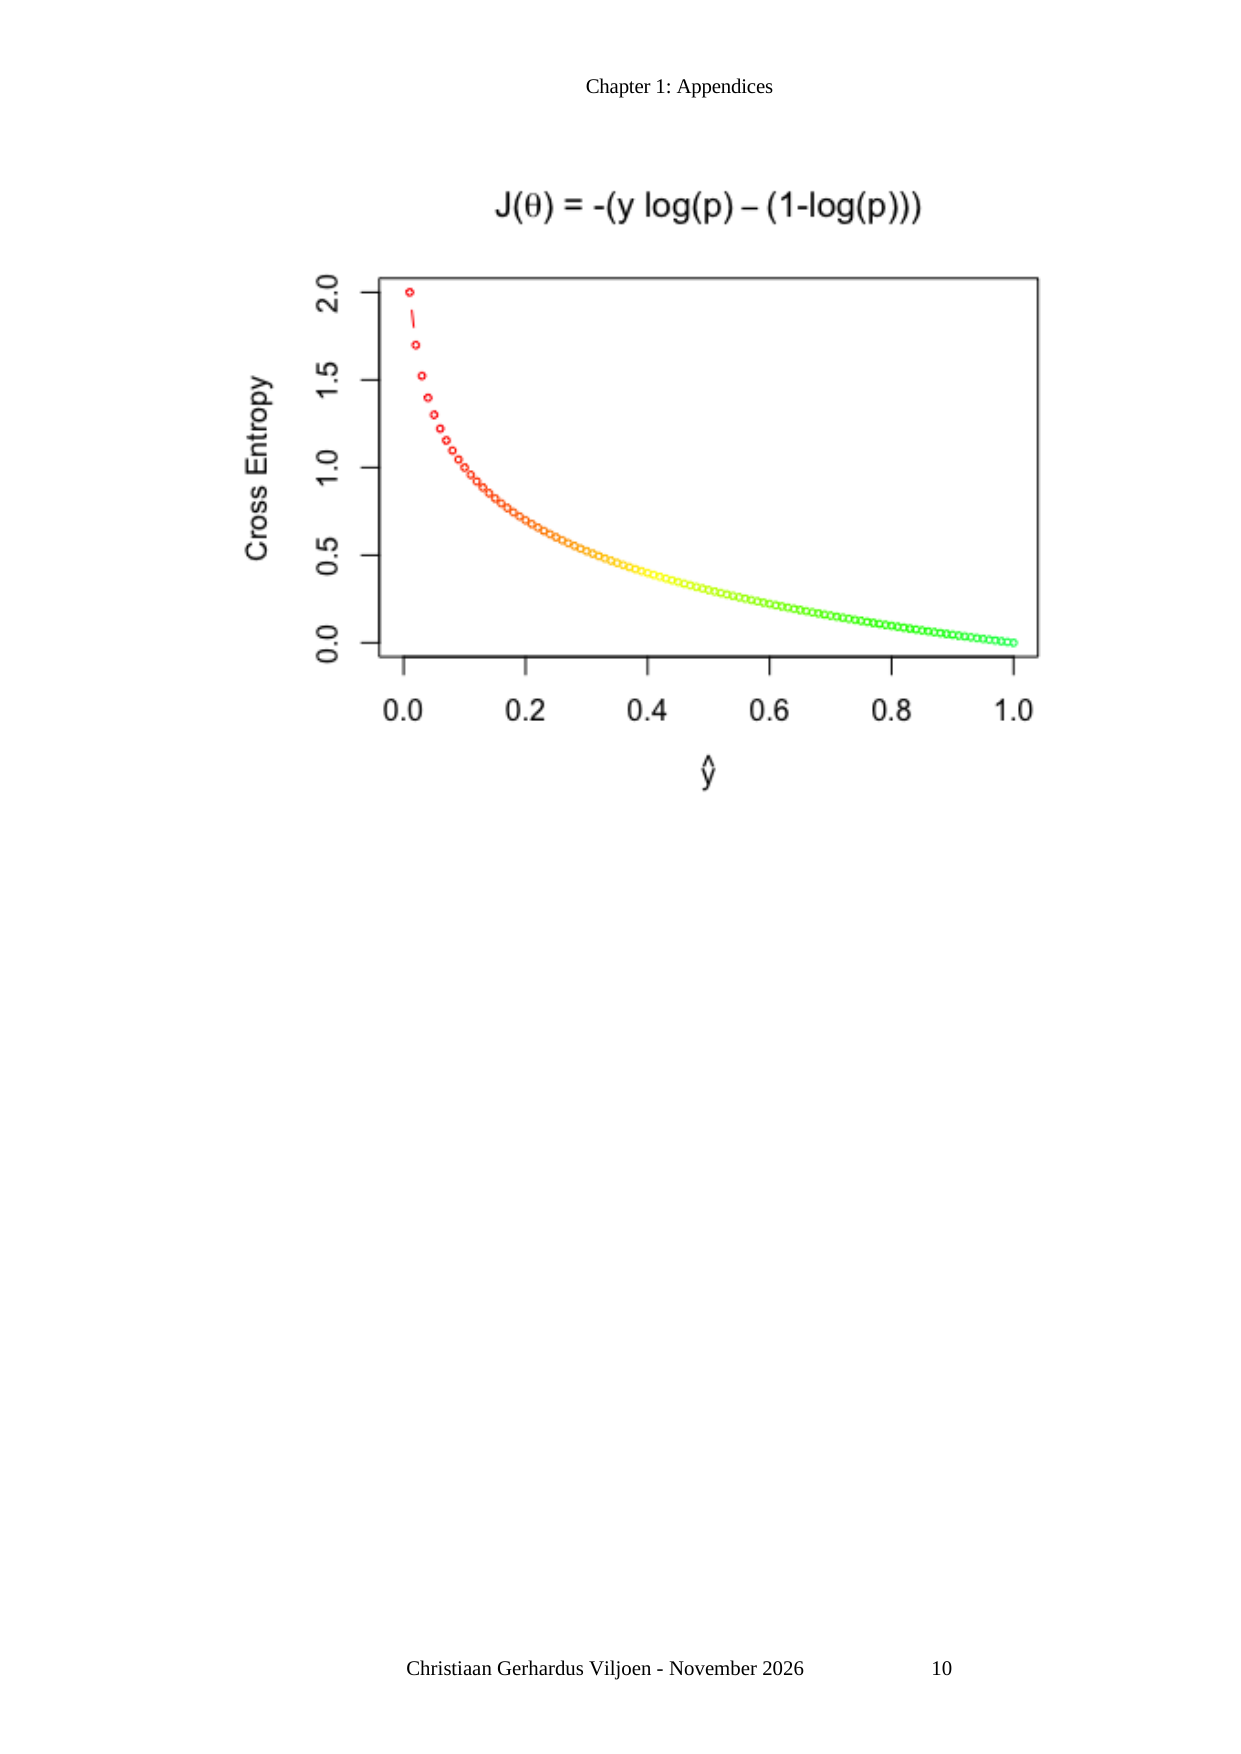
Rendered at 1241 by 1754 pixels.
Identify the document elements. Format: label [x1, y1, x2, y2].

picture [236, 135, 1112, 836]
